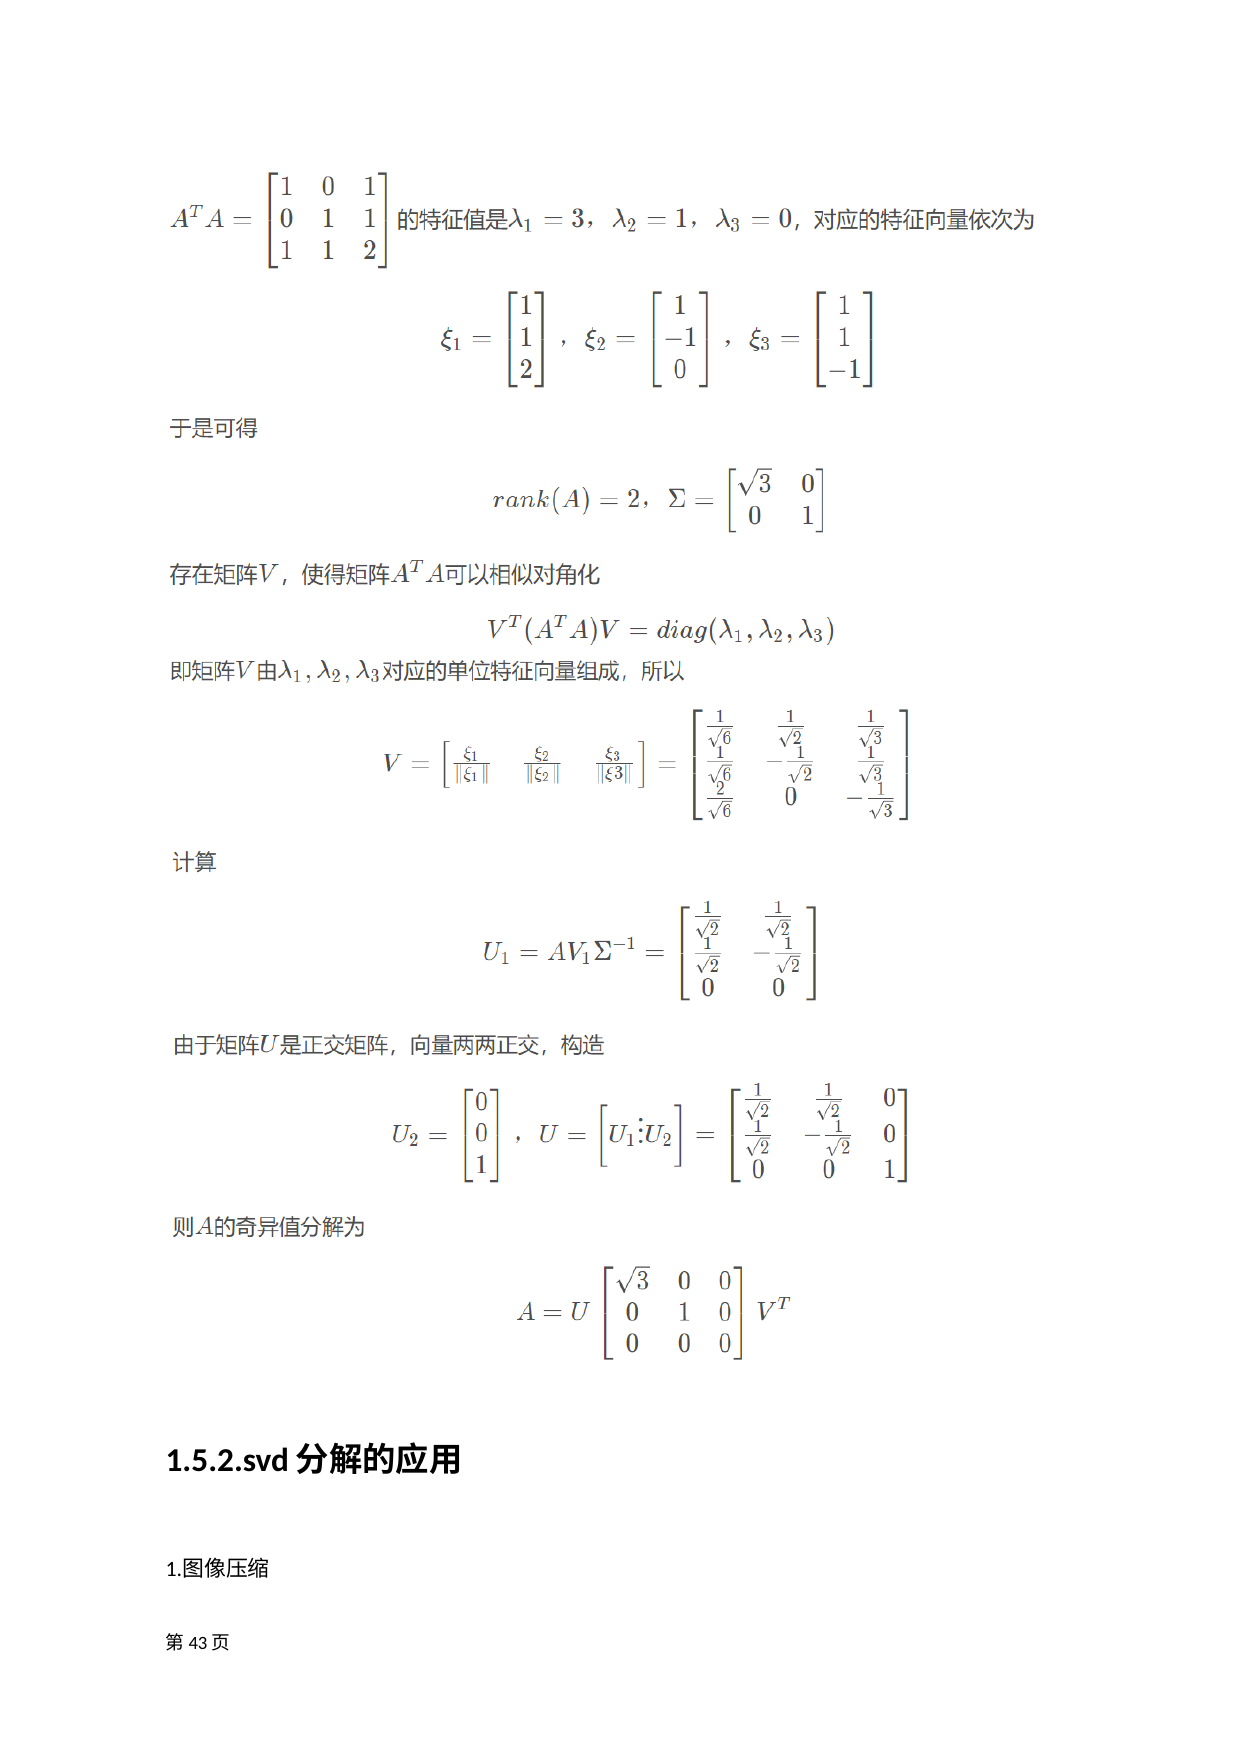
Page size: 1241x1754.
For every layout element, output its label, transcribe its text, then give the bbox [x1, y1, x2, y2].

subtitle 1.5.2.svd分解的应用 [165, 1424, 1081, 1489]
picture [165, 162, 1036, 648]
text 1.图像压缩 [165, 1551, 1081, 1583]
picture [165, 844, 914, 1379]
picture [165, 649, 912, 827]
